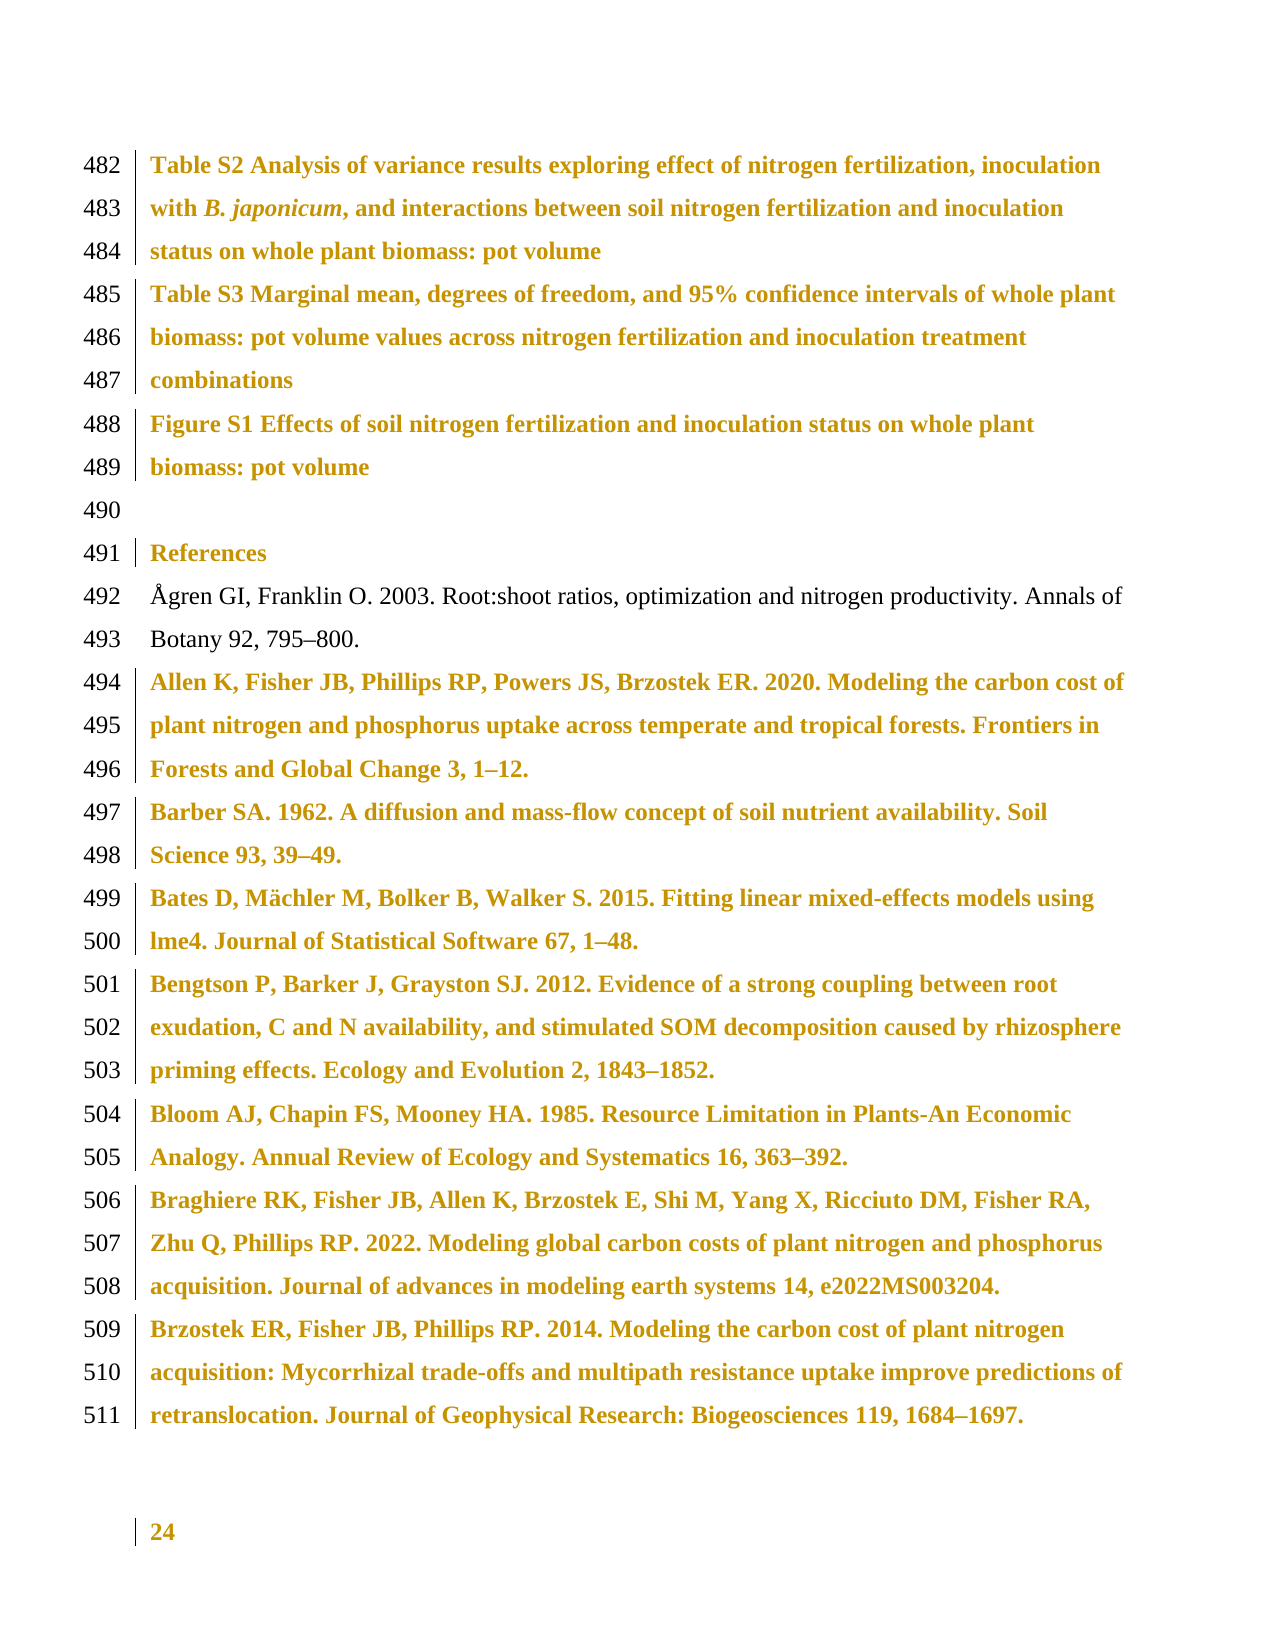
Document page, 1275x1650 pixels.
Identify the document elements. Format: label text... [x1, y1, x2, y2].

text Table S3 Marginal mean, degrees of freedom, and 95% confidence intervals of whole plant biomass: pot volume values across nitrogen fertilization and inoculation treatment combinations [150, 279, 1125, 394]
text References [150, 538, 1125, 567]
text Table S2 Analysis of variance results exploring effect of nitrogen fertilization, inoculation with B. japonicum, and interactions between soil nitrogen fertilization and inoculation status on whole plant biomass: pot volume [150, 150, 1125, 265]
text Figure S1 Effects of soil nitrogen fertilization and inoculation status on whole plant biomass: pot volume [150, 409, 1125, 481]
